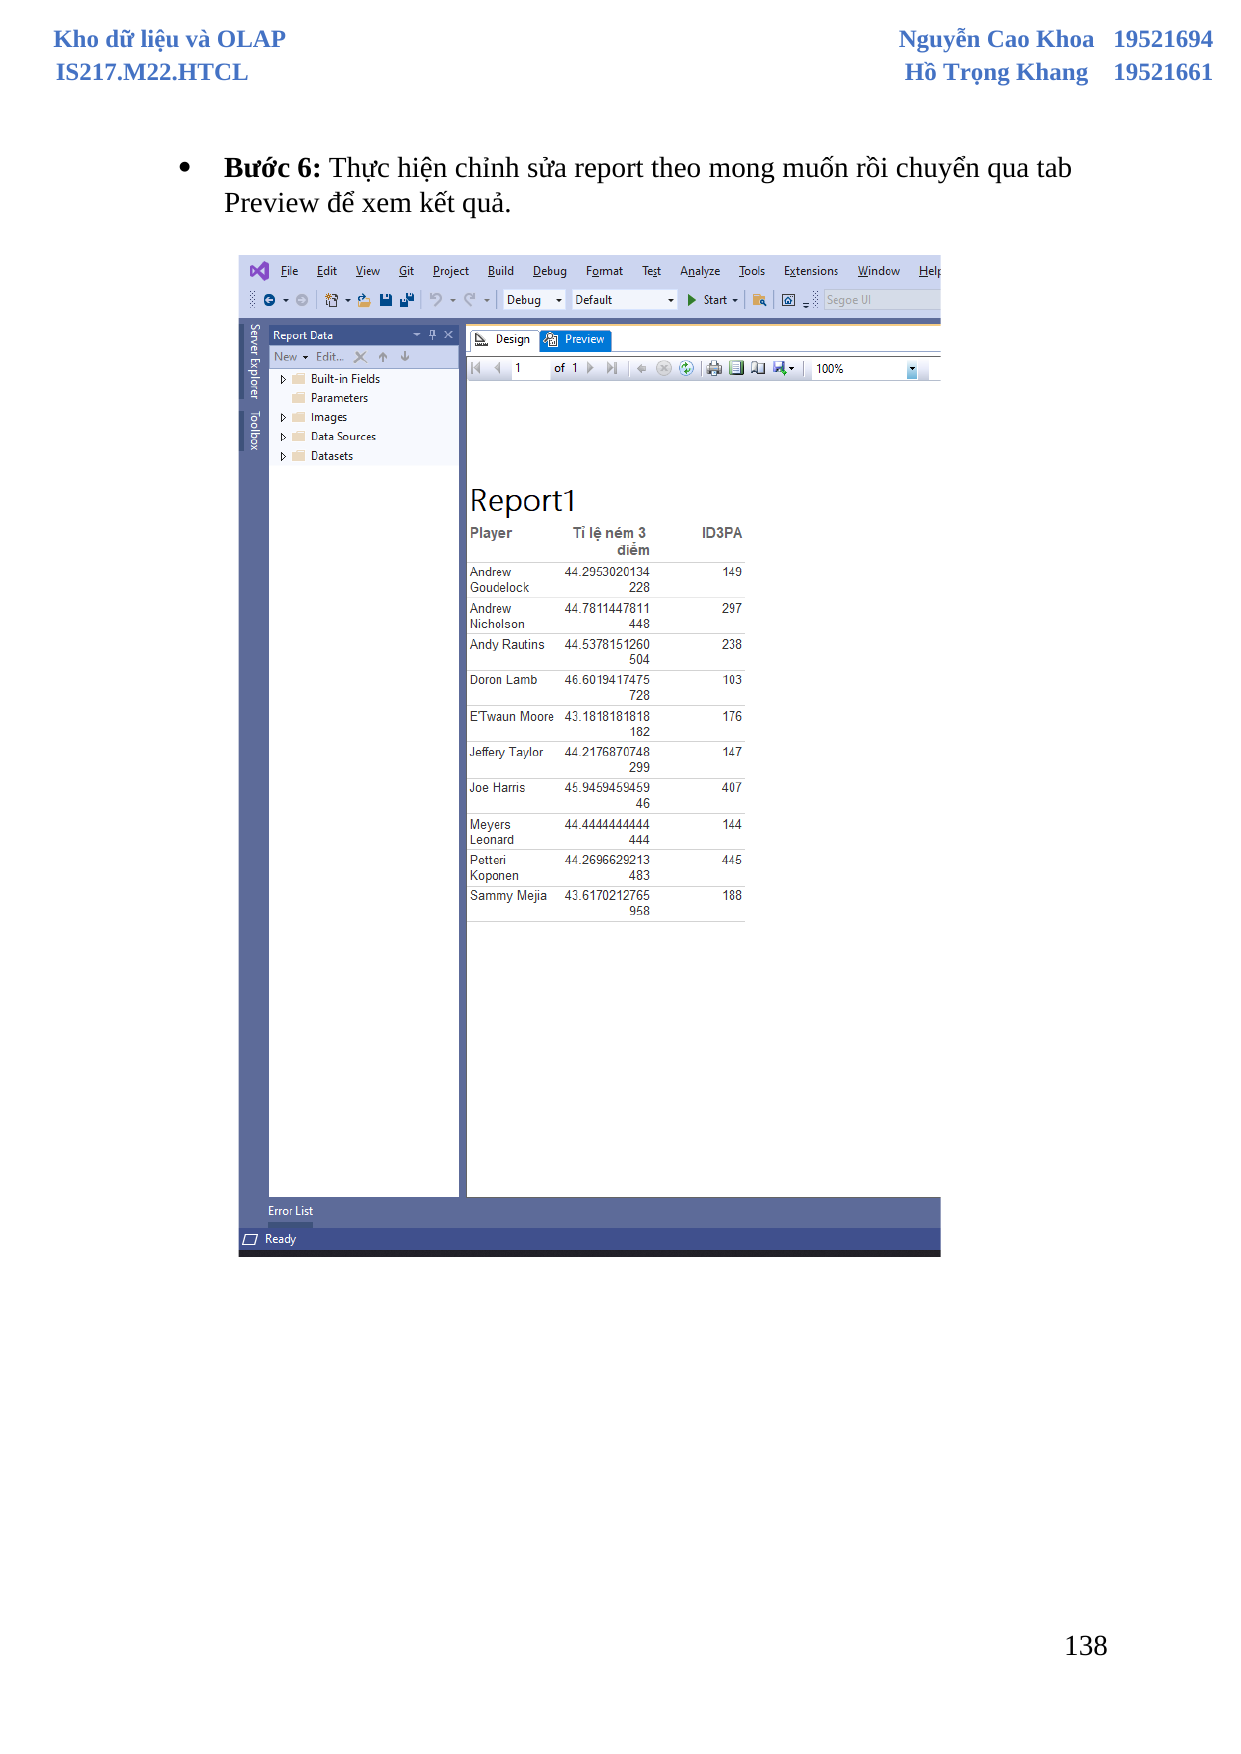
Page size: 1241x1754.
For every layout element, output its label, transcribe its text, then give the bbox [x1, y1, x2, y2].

picture [238, 255, 941, 1257]
list Bước 6: Thực hiện chỉnh sửa report theo mong muốn rồi chuyển qua tab Preview để xem kết quả. [179, 150, 1107, 219]
